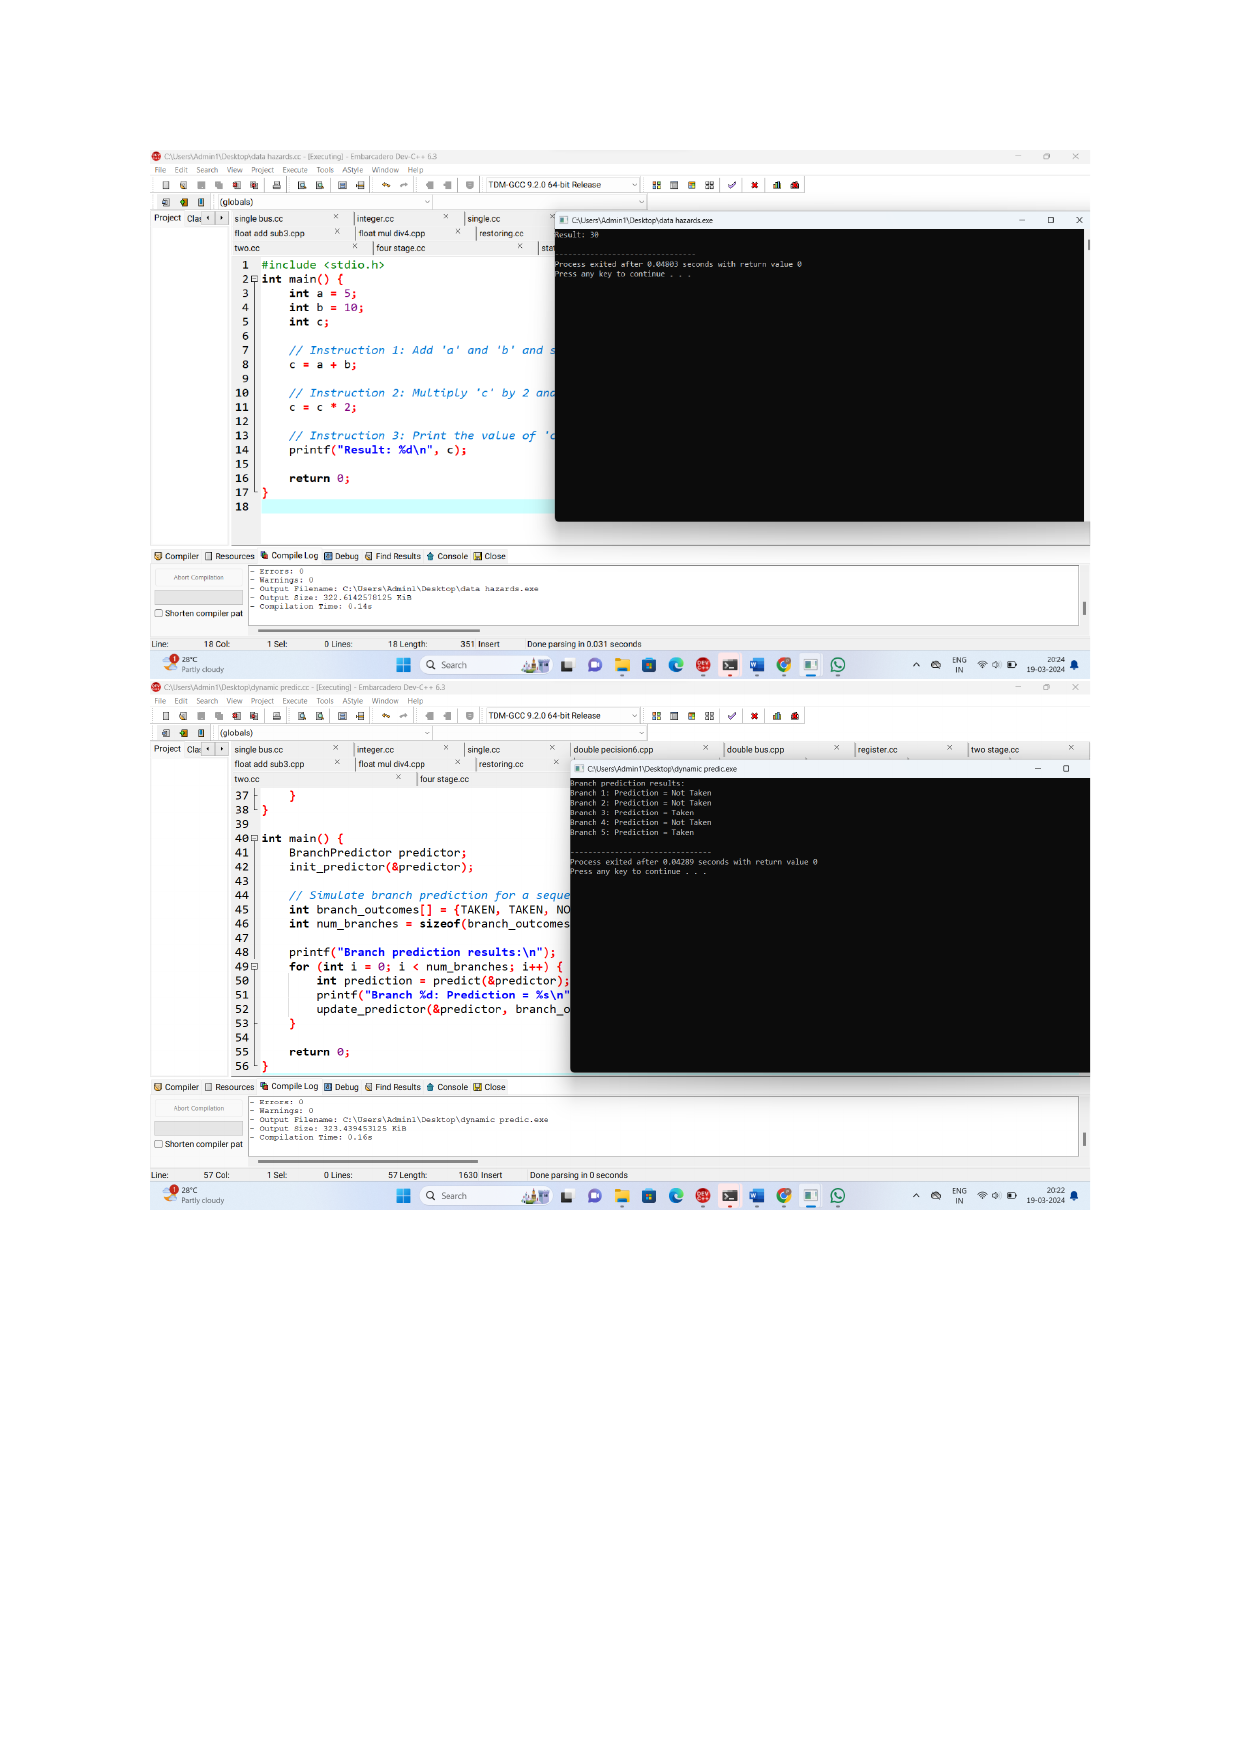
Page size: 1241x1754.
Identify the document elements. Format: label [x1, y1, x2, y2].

picture [150, 681, 1091, 1210]
picture [150, 150, 1091, 679]
